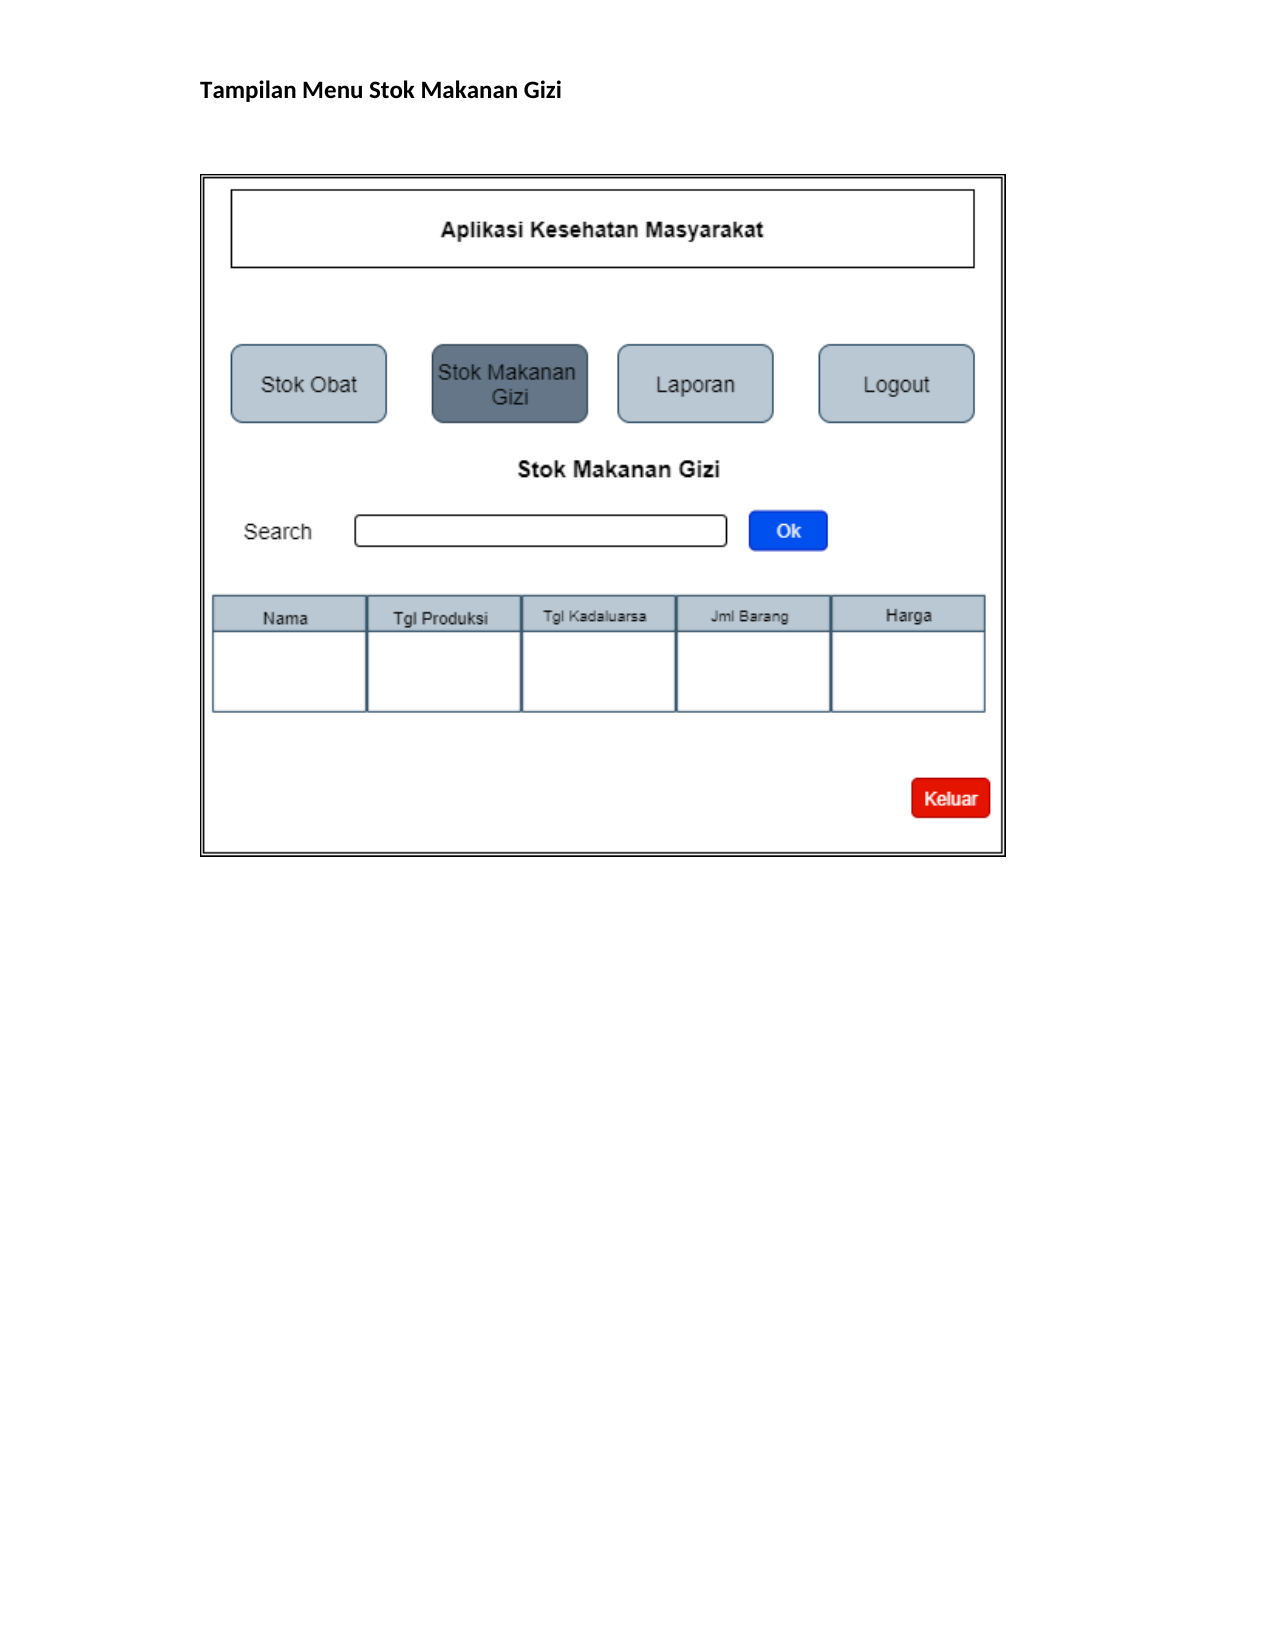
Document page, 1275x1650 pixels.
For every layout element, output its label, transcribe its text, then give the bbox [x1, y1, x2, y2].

text Tampilan Menu Stok Makanan Gizi [200, 75, 1212, 105]
picture [200, 174, 1006, 857]
